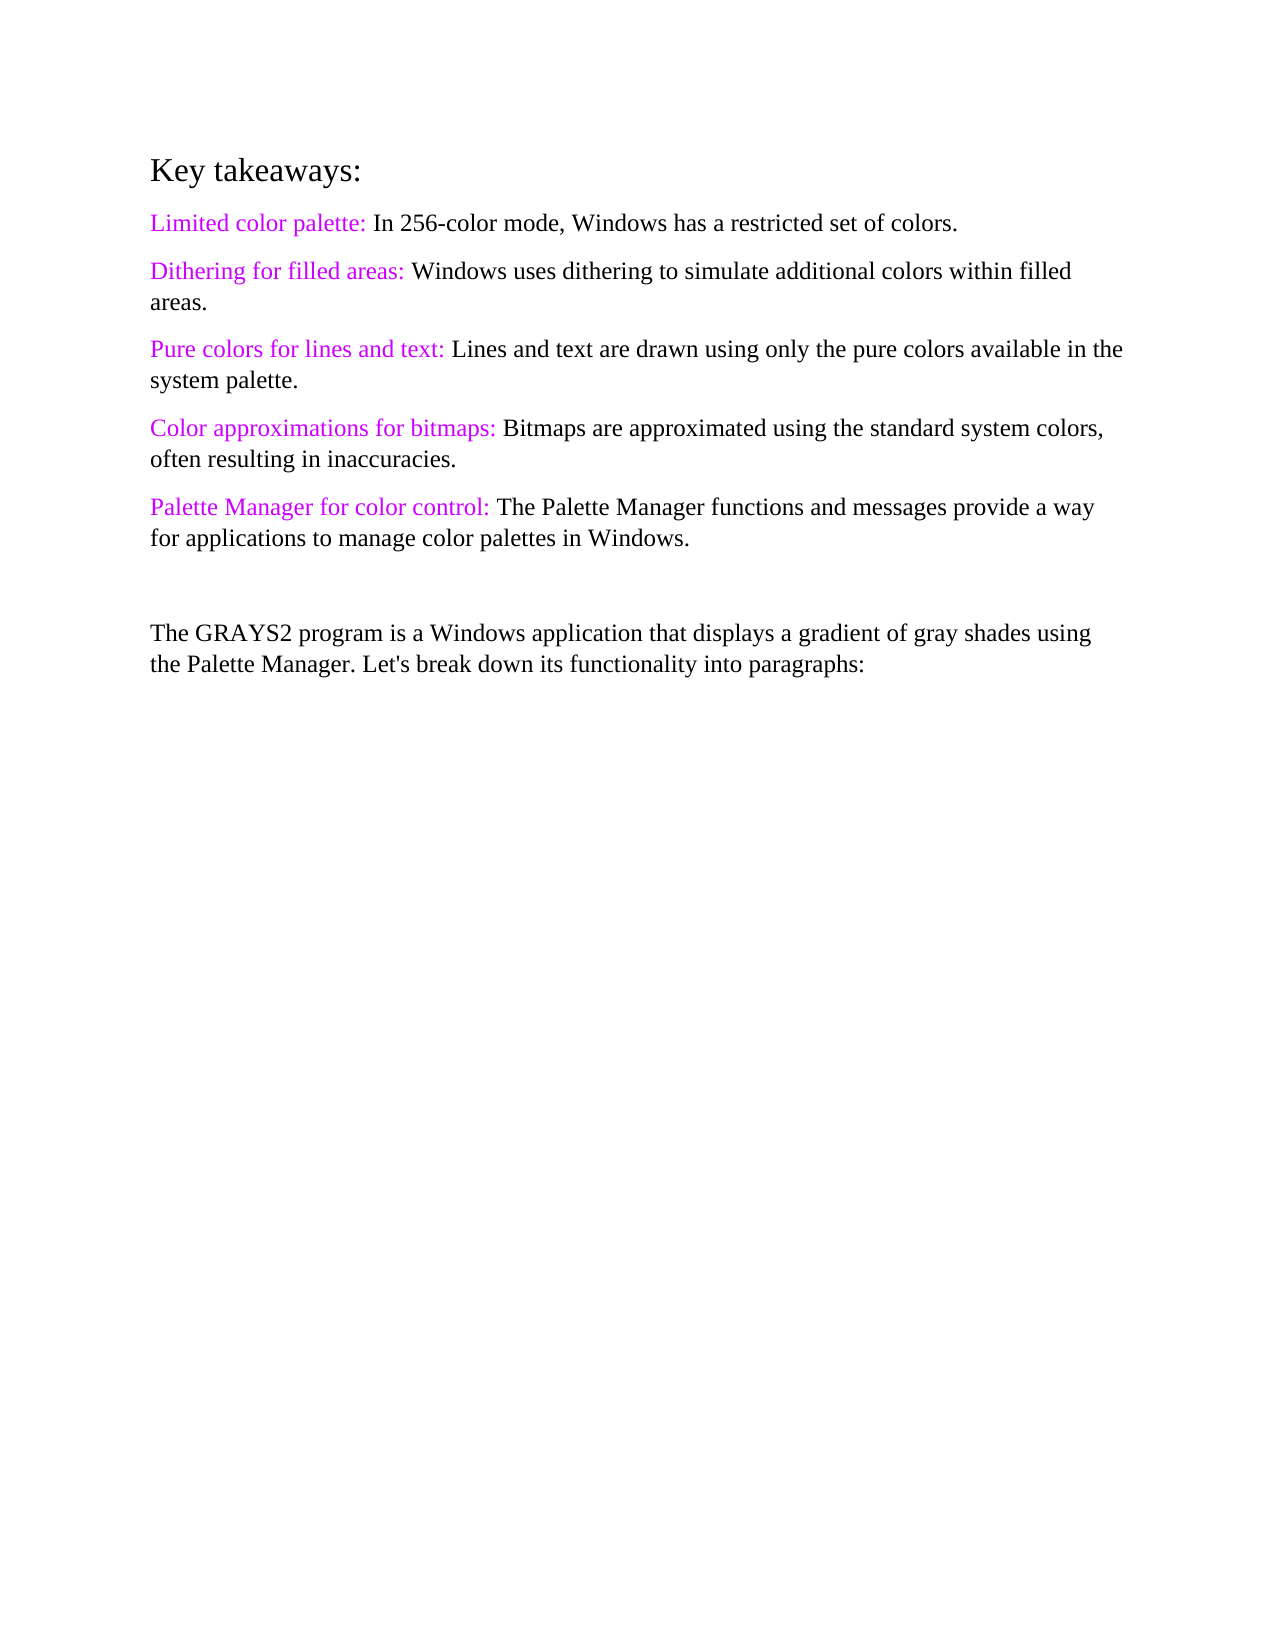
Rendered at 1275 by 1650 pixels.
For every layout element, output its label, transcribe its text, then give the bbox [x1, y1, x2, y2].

text Palette Manager for color control: The Palette Manager functions and messages provide a way for applications to manage color palettes in Windows. [150, 492, 1125, 552]
text Key takeaways: [150, 150, 1125, 188]
text The GRAYS2 program is a Windows application that displays a gradient of gray shades using the Palette Manager. Let's break down its functionality into paragraphs: [150, 618, 1125, 678]
text Color approximations for bitmaps: Bitmaps are approximated using the standard system colors, often resulting in inaccuracies. [150, 413, 1125, 473]
text Limited color palette: In 256-color mode, Windows has a restricted set of colors. [150, 208, 1125, 237]
text Pure colors for lines and text: Lines and text are drawn using only the pure colors available in the system palette. [150, 334, 1125, 394]
text Dithering for filled areas: Windows uses dithering to simulate additional colors within filled areas. [150, 256, 1125, 316]
